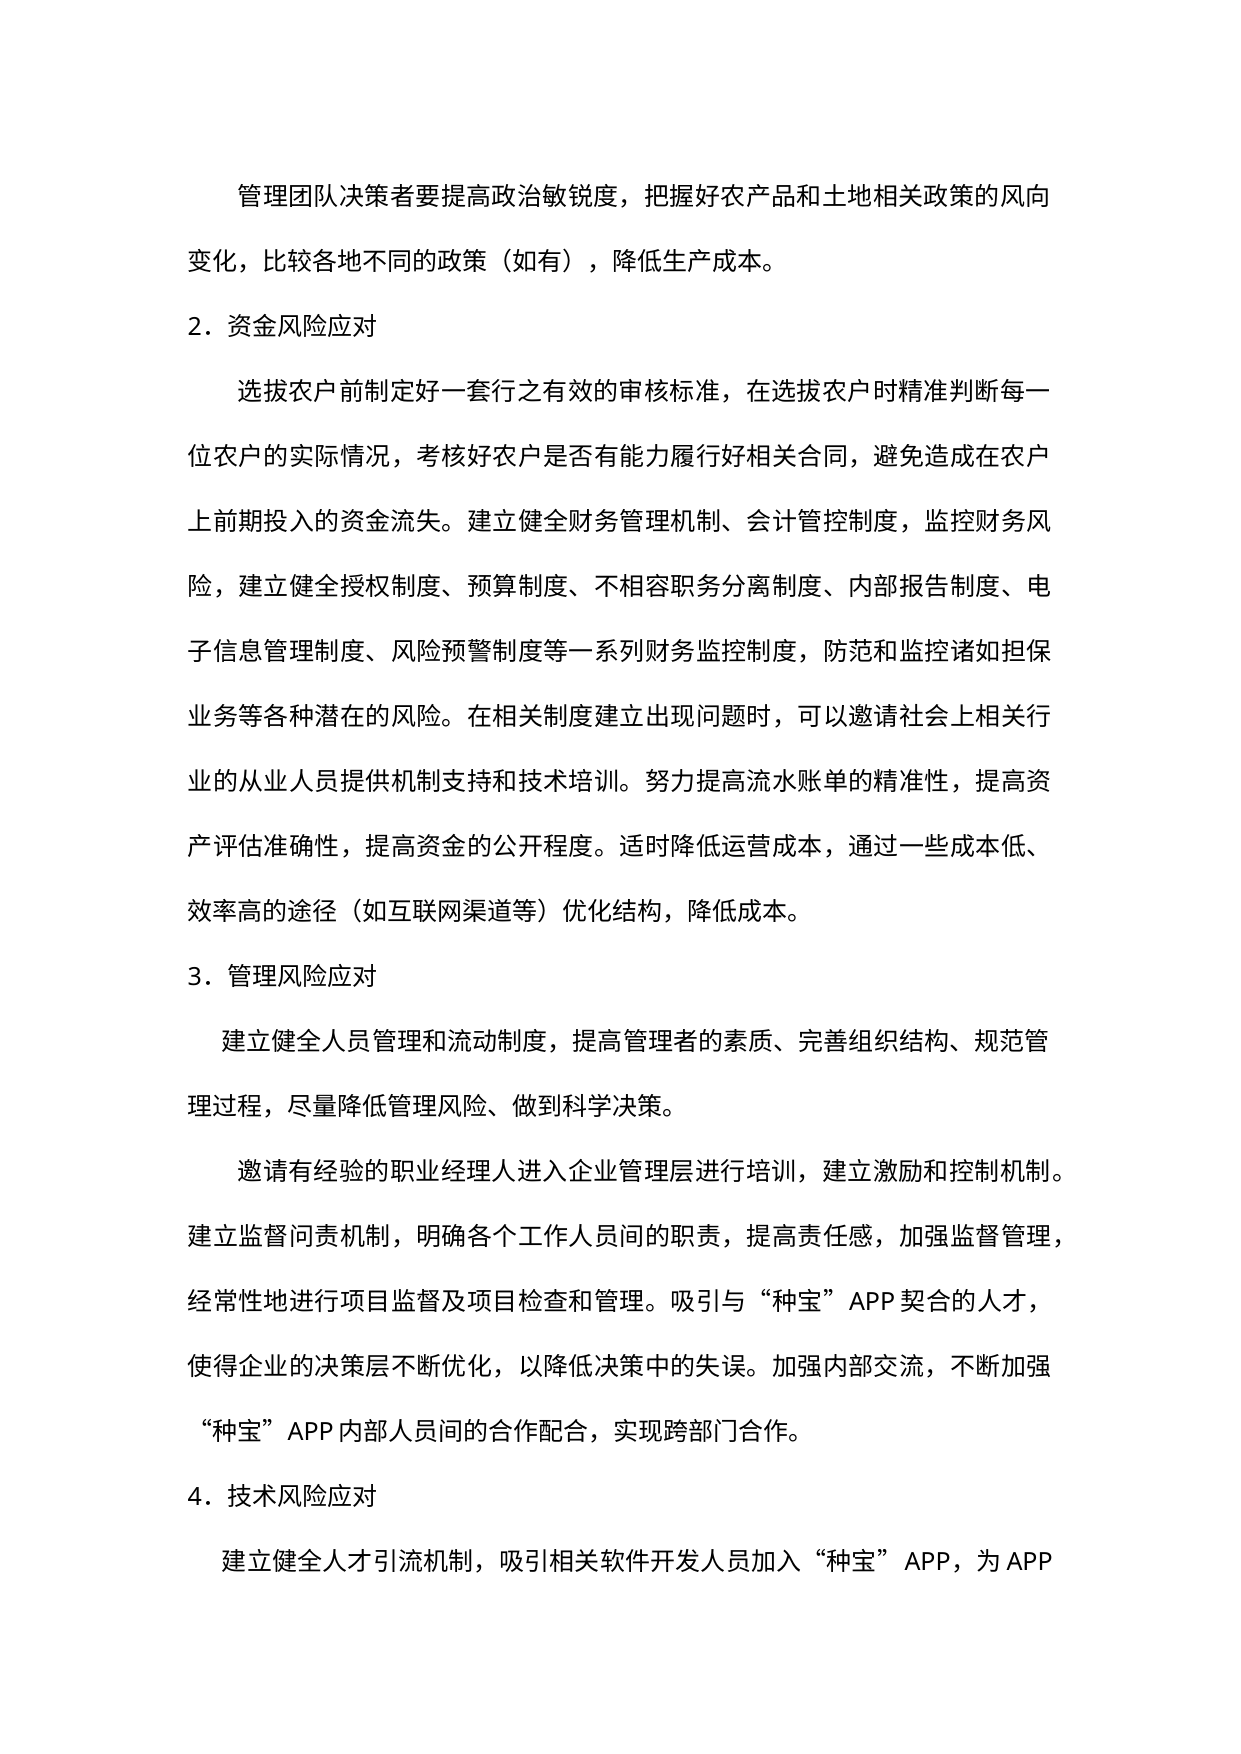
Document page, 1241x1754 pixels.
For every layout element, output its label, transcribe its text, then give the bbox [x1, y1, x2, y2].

text 建立健全人员管理和流动制度，提高管理者的素质、完善组织结构、规范管理过程，尽量降低管理风险、做到科学决策。 [187, 1007, 1053, 1137]
text 3．管理风险应对 [187, 942, 1053, 1007]
text 管理团队决策者要提高政治敏锐度，把握好农产品和土地相关政策的风向变化，比较各地不同的政策（如有），降低生产成本。 [187, 162, 1053, 292]
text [187, 1527, 1053, 1592]
text 选拔农户前制定好一套行之有效的审核标准，在选拔农户时精准判断每一位农户的实际情况，考核好农户是否有能力履行好相关合同，避免造成在农户上前期投入的资金流失。建立健全财务管理机制、会计管控制度，监控财务风险，建立健全授权制度、预算制度、不相容职务分离制度、内部报告制度、电子信息管理制度、风险预警制度等一系列财务监控制度，防范和监控诸如担保业务等各种潜在的风险。在相关制度建立出现问题时，可以邀请社会上相关行业的从业人员提供机制支持和技术培训。努力提高流水账单的精准性，提高资产评估准确性，提高资金的公开程度。适时降低运营成本，通过一些成本低、效率高的途径（如互联网渠道等）优化结构，降低成本。 [187, 357, 1053, 942]
text 邀请有经验的职业经理人进入企业管理层进行培训，建立激励和控制机制。建立监督问责机制，明确各个工作人员间的职责，提高责任感，加强监督管理，经常性地进行项目监督及项目检查和管理。吸引与“种宝”APP契合的人才，使得企业的决策层不断优化，以降低决策中的失误。加强内部交流，不断加强“种宝”APP内部人员间的合作配合，实现跨部门合作。 [187, 1137, 1053, 1462]
text 4．技术风险应对 [187, 1462, 1053, 1527]
text 2．资金风险应对 [187, 292, 1053, 357]
